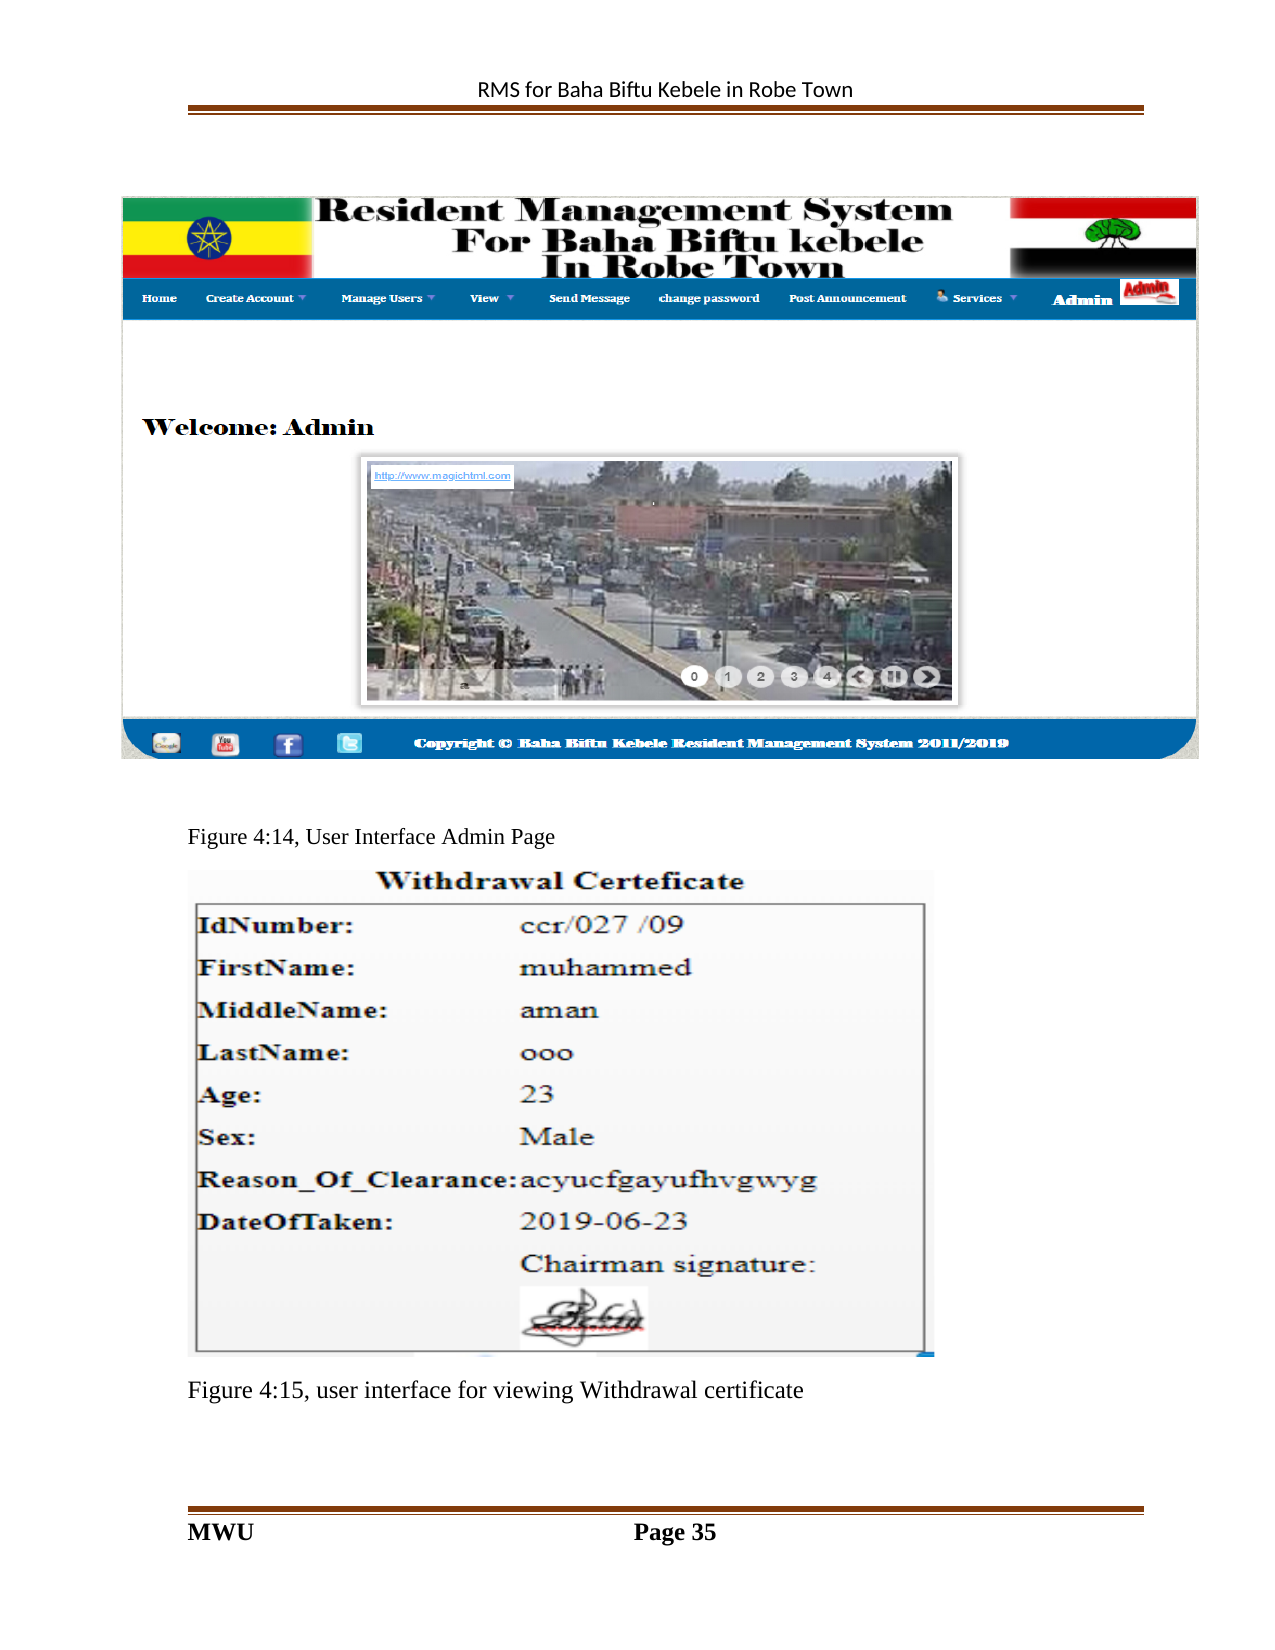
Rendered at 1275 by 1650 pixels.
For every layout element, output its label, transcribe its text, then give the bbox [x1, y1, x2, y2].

picture [187, 870, 935, 1357]
picture [121, 196, 1198, 759]
